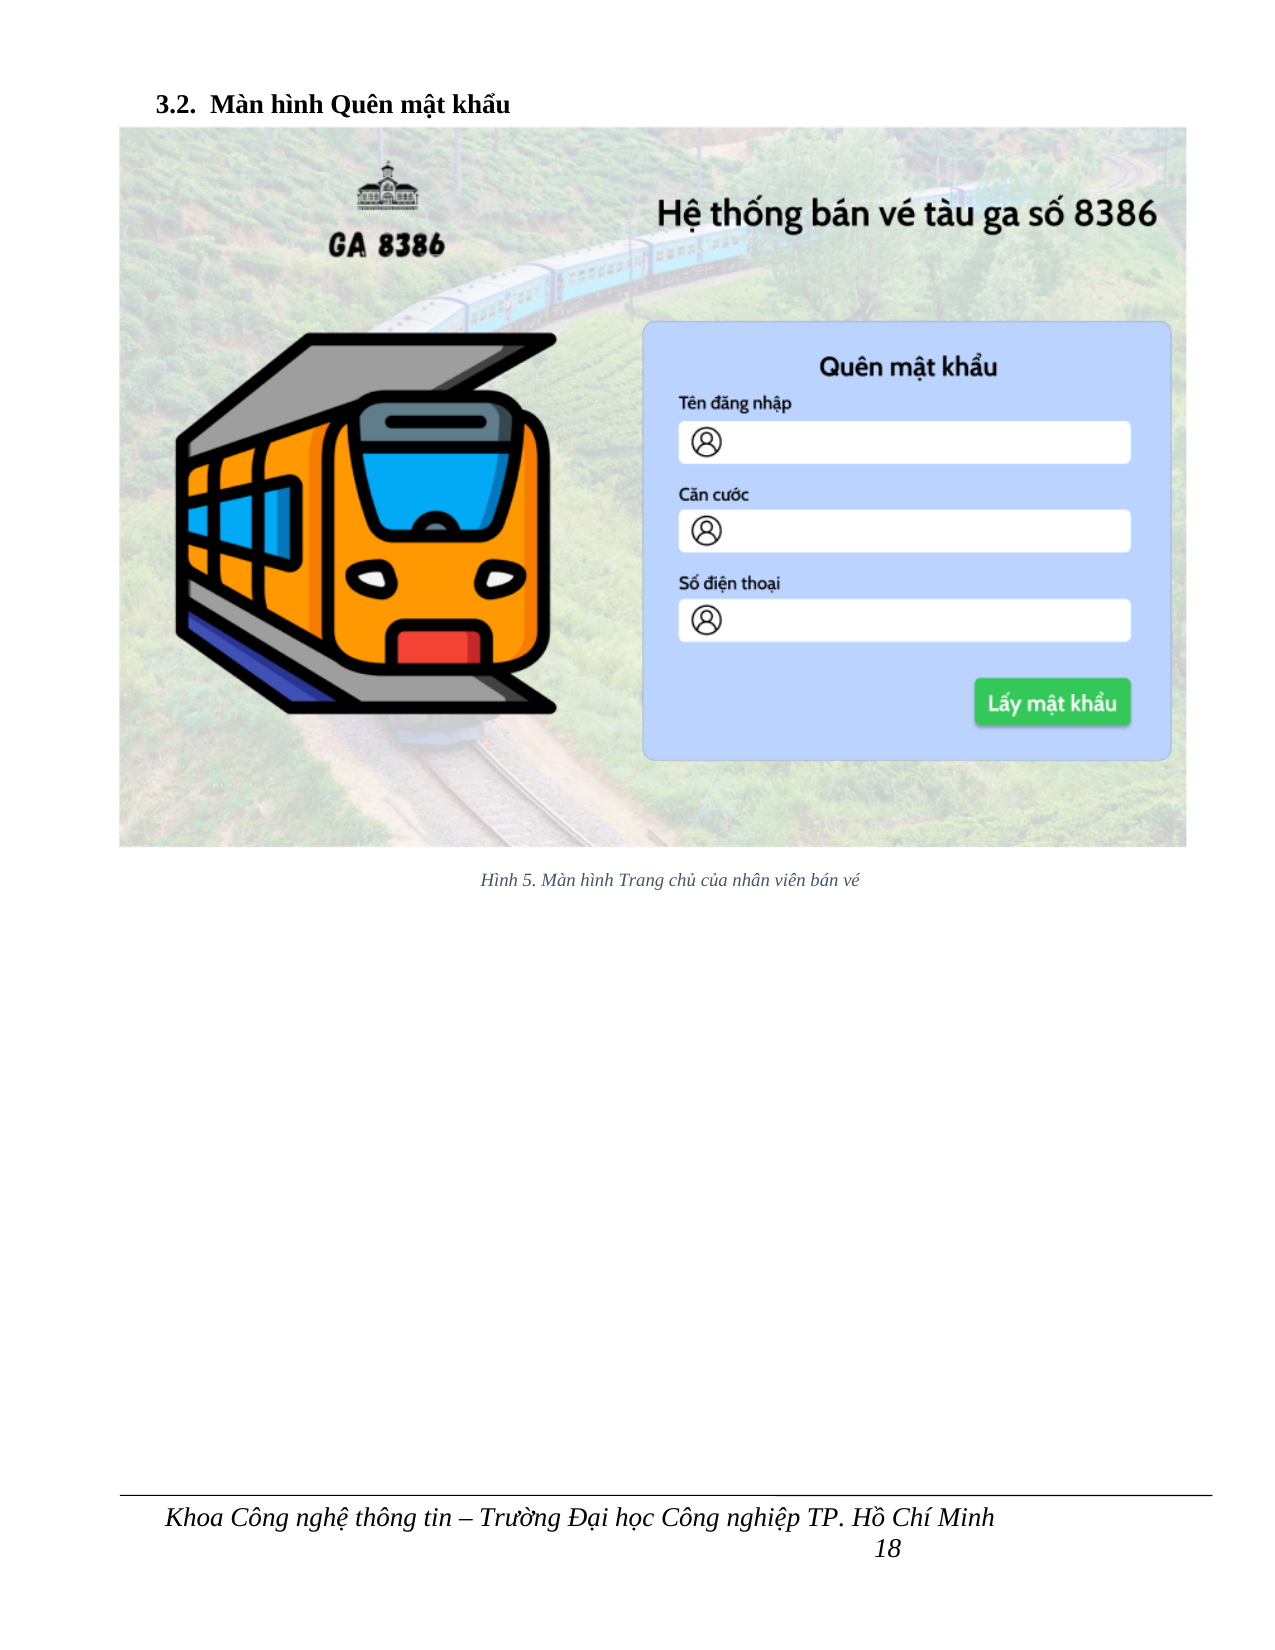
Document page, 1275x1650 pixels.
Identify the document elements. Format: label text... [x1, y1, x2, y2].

list Màn hình Quên mật khẩu [156, 89, 1186, 120]
list Màn hình Trang chủ của nhân viên bán vé [156, 869, 1186, 891]
picture [118, 124, 1187, 851]
